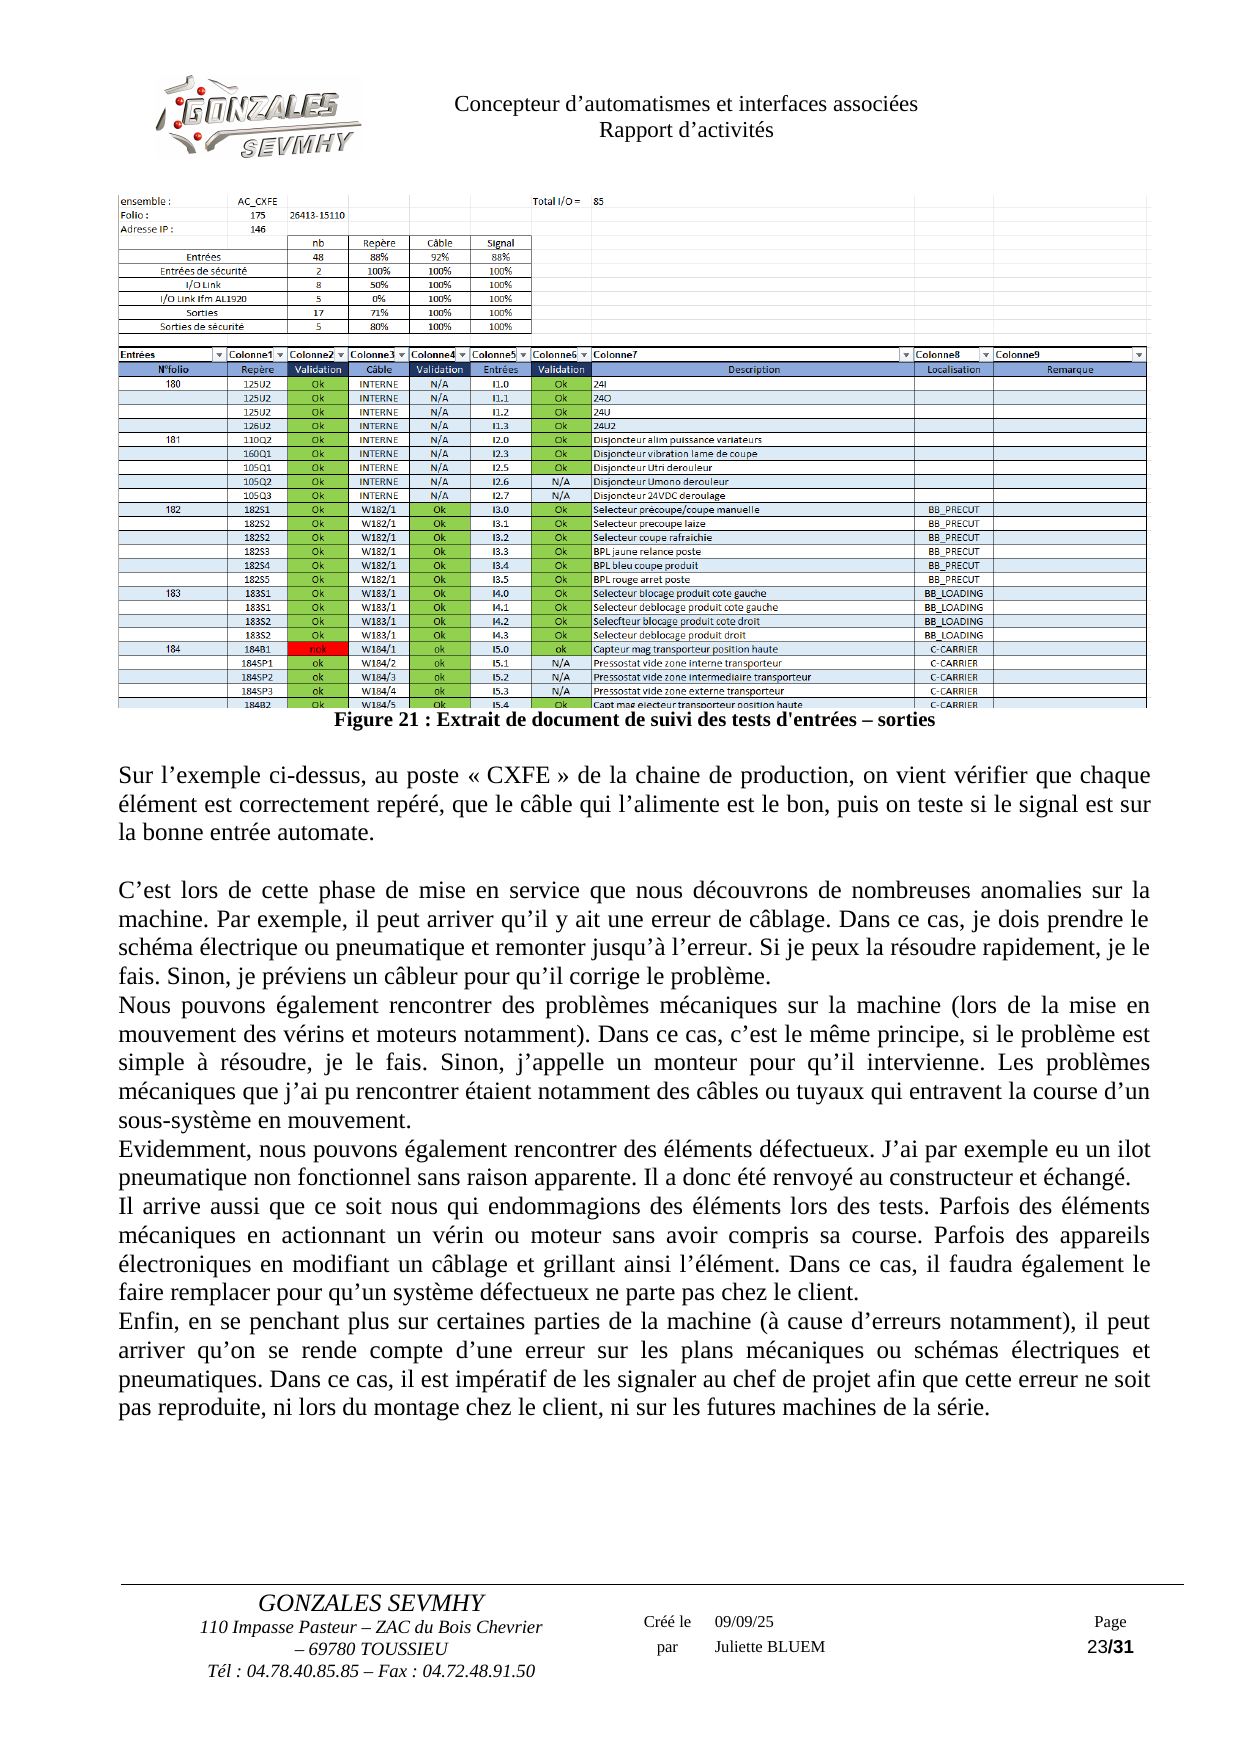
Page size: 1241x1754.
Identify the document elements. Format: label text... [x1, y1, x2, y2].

text Il arrive aussi que ce soit nous qui endommagions des éléments lors des tests. Parfois des éléments mécaniques en actionnant un vérin ou moteur sans avoir compris sa course. Parfois des appareils électroniques en modifiant un câblage et grillant ainsi l’élément. Dans ce cas, il faudra également le faire remplacer pour qu’un système défectueux ne parte pas chez le client. [118, 1191, 1152, 1306]
text Sur l’exemple ci-dessus, au poste « CXFE » de la chaine de production, on vient vérifier que chaque élément est correctement repéré, que le câble qui l’alimente est le bon, puis on teste si le signal est sur la bonne entrée automate. [118, 760, 1152, 846]
text Enfin, en se penchant plus sur certaines parties de la machine (à cause d’erreurs notamment), il peut arriver qu’on se rende compte d’une erreur sur les plans mécaniques ou schémas électriques et pneumatiques. Dans ce cas, il est impératif de les signaler au chef de projet afin que cette erreur ne soit pas reproduite, ni lors du montage chez le client, ni sur les futures machines de la série. [118, 1306, 1152, 1421]
picture [118, 195, 1152, 708]
picture [155, 75, 362, 158]
text Nous pouvons également rencontrer des problèmes mécaniques sur la machine (lors de la mise en mouvement des vérins et moteurs notamment). Dans ce cas, c’est le même principe, si le problème est simple à résoudre, je le fais. Sinon, j’appelle un monteur pour qu’il intervienne. Les problèmes mécaniques que j’ai pu rencontrer étaient notamment des câbles ou tuyaux qui entravent la course d’un sous-système en mouvement. [118, 990, 1152, 1134]
text C’est lors de cette phase de mise en service que nous découvrons de nombreuses anomalies sur la machine. Par exemple, il peut arriver qu’il y ait une erreur de câblage. Dans ce cas, je dois prendre le schéma électrique ou pneumatique et remonter jusqu’à l’erreur. Si je peux la résoudre rapidement, je le fais. Sinon, je préviens un câbleur pour qu’il corrige le problème. [118, 875, 1152, 990]
text Evidemment, nous pouvons également rencontrer des éléments défectueux. J’ai par exemple eu un ilot pneumatique non fonctionnel sans raison apparente. Il a donc été renvoyé au constructeur et échangé. [118, 1134, 1152, 1191]
